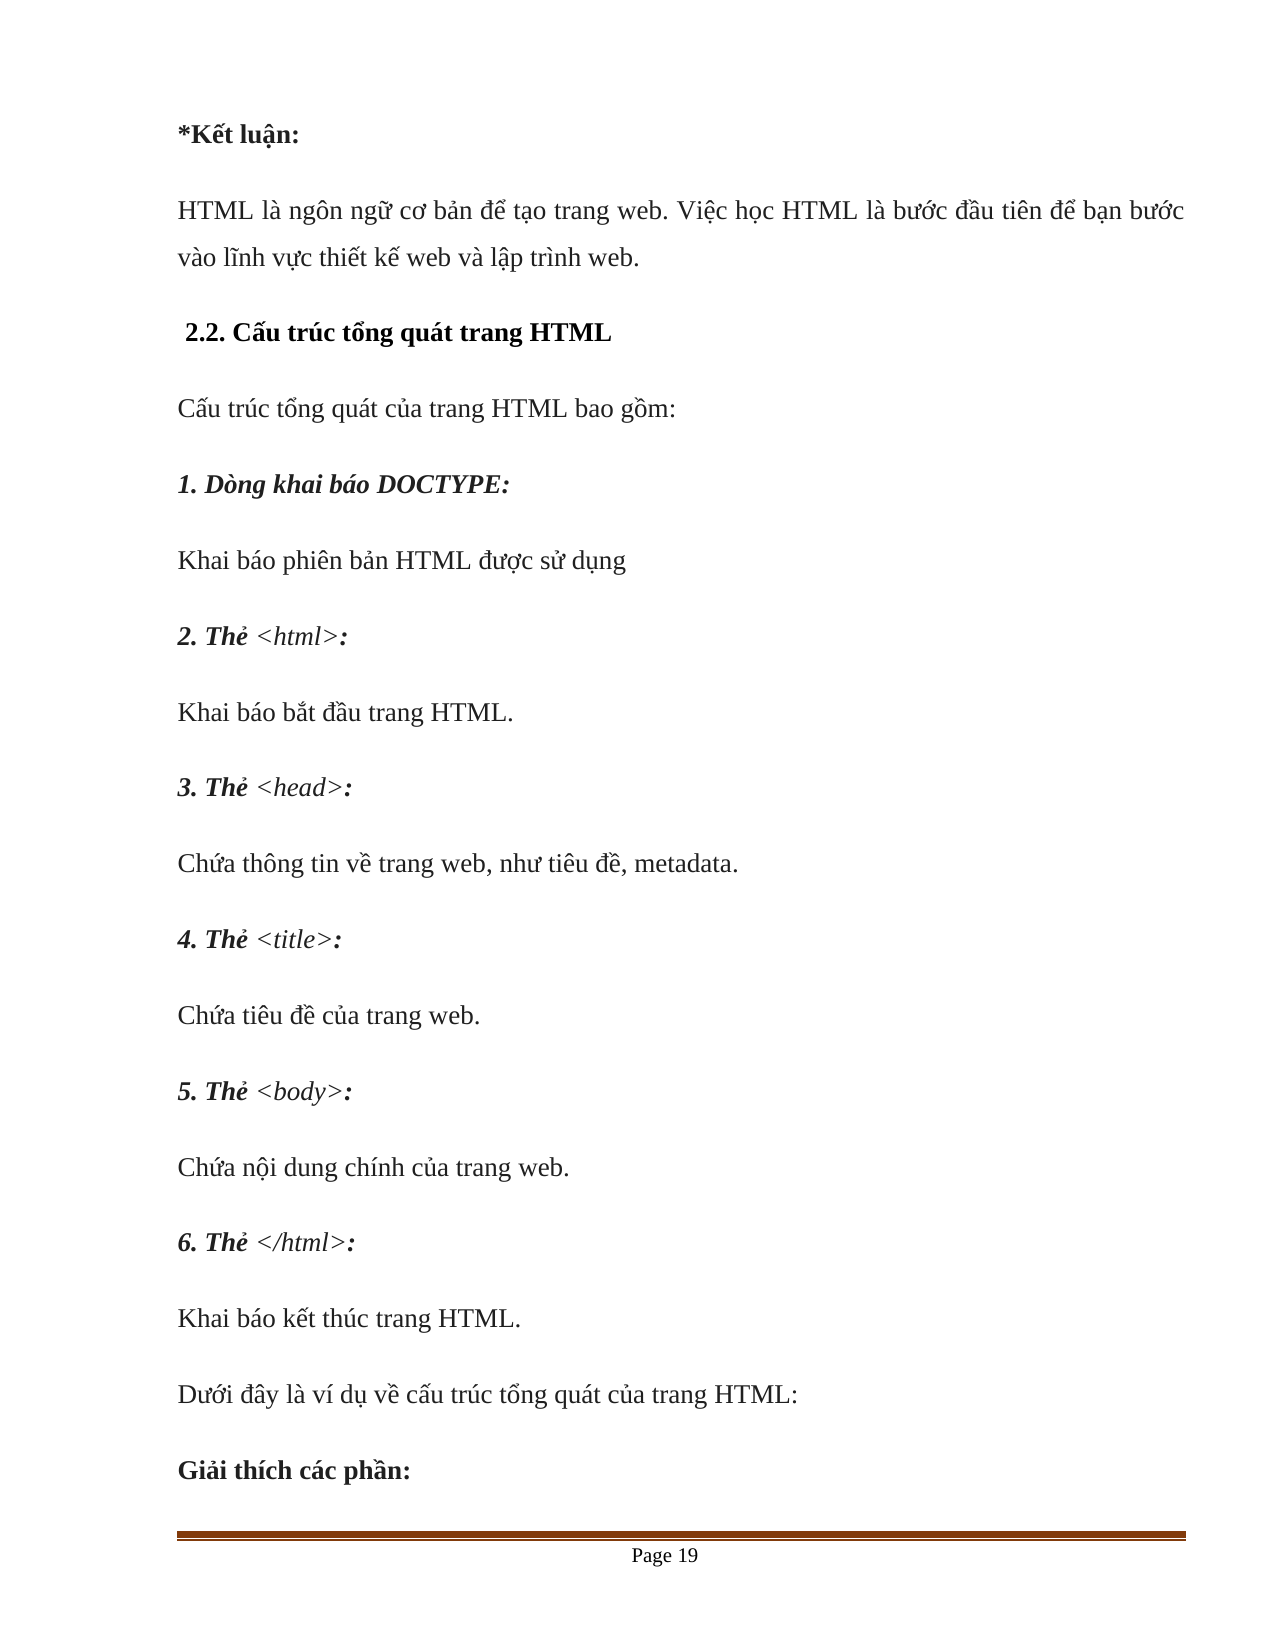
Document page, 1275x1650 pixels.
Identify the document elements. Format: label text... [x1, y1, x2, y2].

text 1. Dòng khai báo DOCTYPE: [177, 468, 1186, 499]
text 2. Thẻ <html>: [177, 620, 1186, 651]
text Khai báo phiên bản HTML được sử dụng [177, 544, 1186, 575]
text HTML là ngôn ngữ cơ bản để tạo trang web. Việc học HTML là bước đầu tiên để bạn bước vào lĩnh vực thiết kế web và lập trình web. [177, 194, 1186, 272]
text Chứa thông tin về trang web, như tiêu đề, metadata. [177, 847, 1186, 878]
text *Kết luận: [177, 118, 1186, 149]
text 5. Thẻ <body>: [177, 1075, 1186, 1106]
text Khai báo kết thúc trang HTML. [177, 1302, 1186, 1333]
text Chứa nội dung chính của trang web. [177, 1151, 1186, 1182]
text Dưới đây là ví dụ về cấu trúc tổng quát của trang HTML: [177, 1378, 1186, 1409]
text 4. Thẻ <title>: [177, 923, 1186, 954]
text 2.2. Cấu trúc tổng quát trang HTML [177, 316, 1186, 348]
text 6. Thẻ </html>: [177, 1226, 1186, 1258]
text Giải thích các phần: [177, 1454, 1186, 1485]
text 3. Thẻ <head>: [177, 771, 1186, 803]
text Khai báo bắt đầu trang HTML. [177, 696, 1186, 727]
text Chứa tiêu đề của trang web. [177, 999, 1186, 1030]
text Cấu trúc tổng quát của trang HTML bao gồm: [177, 392, 1186, 423]
